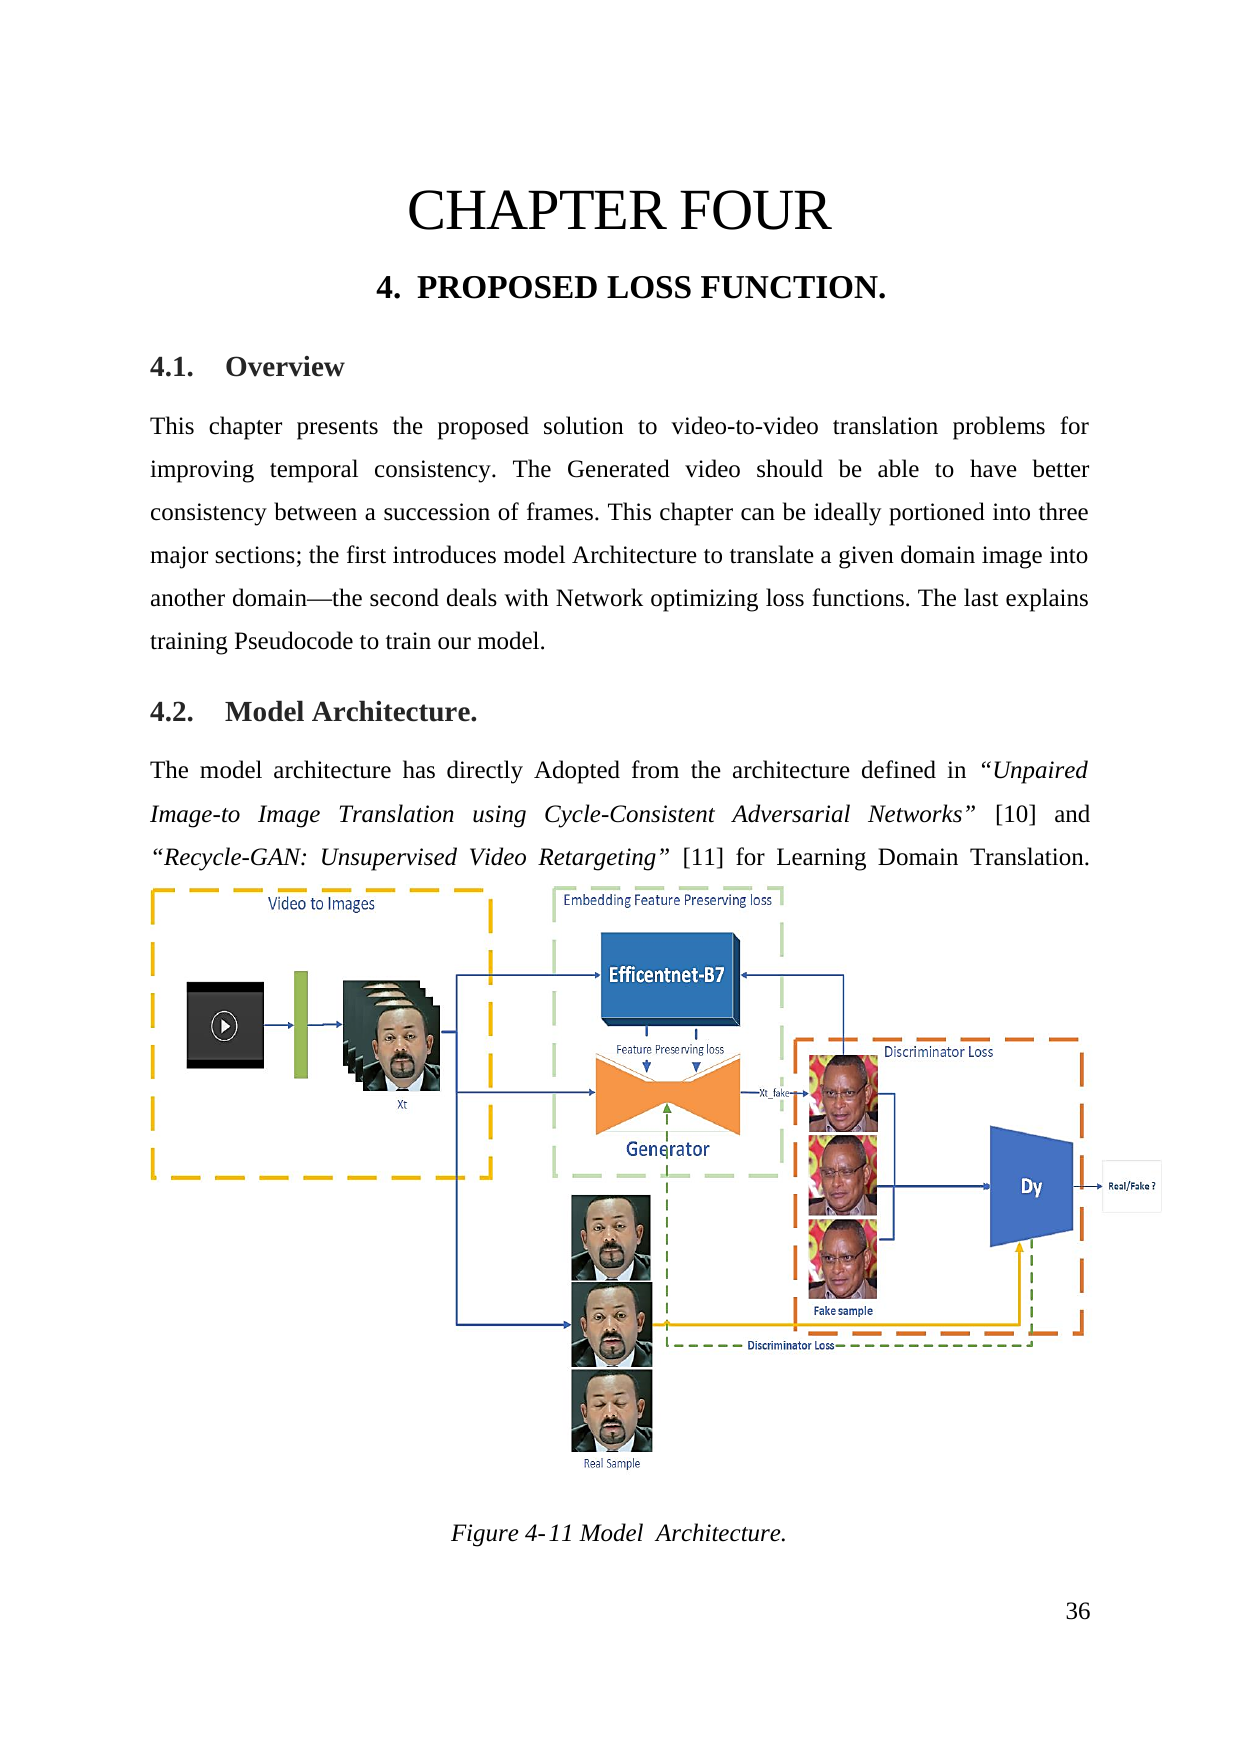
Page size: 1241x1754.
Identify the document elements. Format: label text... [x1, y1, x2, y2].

subtitle Model Architecture. [150, 694, 1090, 728]
text The model architecture has directly Adopted from the architecture defined in “Unpaired Image-to Image Translation using Cycle-Consistent Adversarial Networks” [10] and “Recycle-GAN: Unsupervised Video Retargeting” [11] for Learning Domain Translation. [150, 756, 1090, 884]
text This chapter presents the proposed solution to video-to-video translation problems for improving temporal consistency. The Generated video should be able to have better consistency between a succession of frames. This chapter can be ideally portioned into three major sections; the first introduces model Architecture to translate a given domain image into another domain—the second deals with Network optimizing loss functions. The last explains training Pseudocode to train our model. [150, 411, 1090, 655]
title CHAPTER FOUR [150, 175, 1090, 242]
subtitle Proposed loss function. [150, 267, 1113, 305]
picture [150, 884, 1162, 1478]
subtitle Overview [150, 349, 1090, 383]
